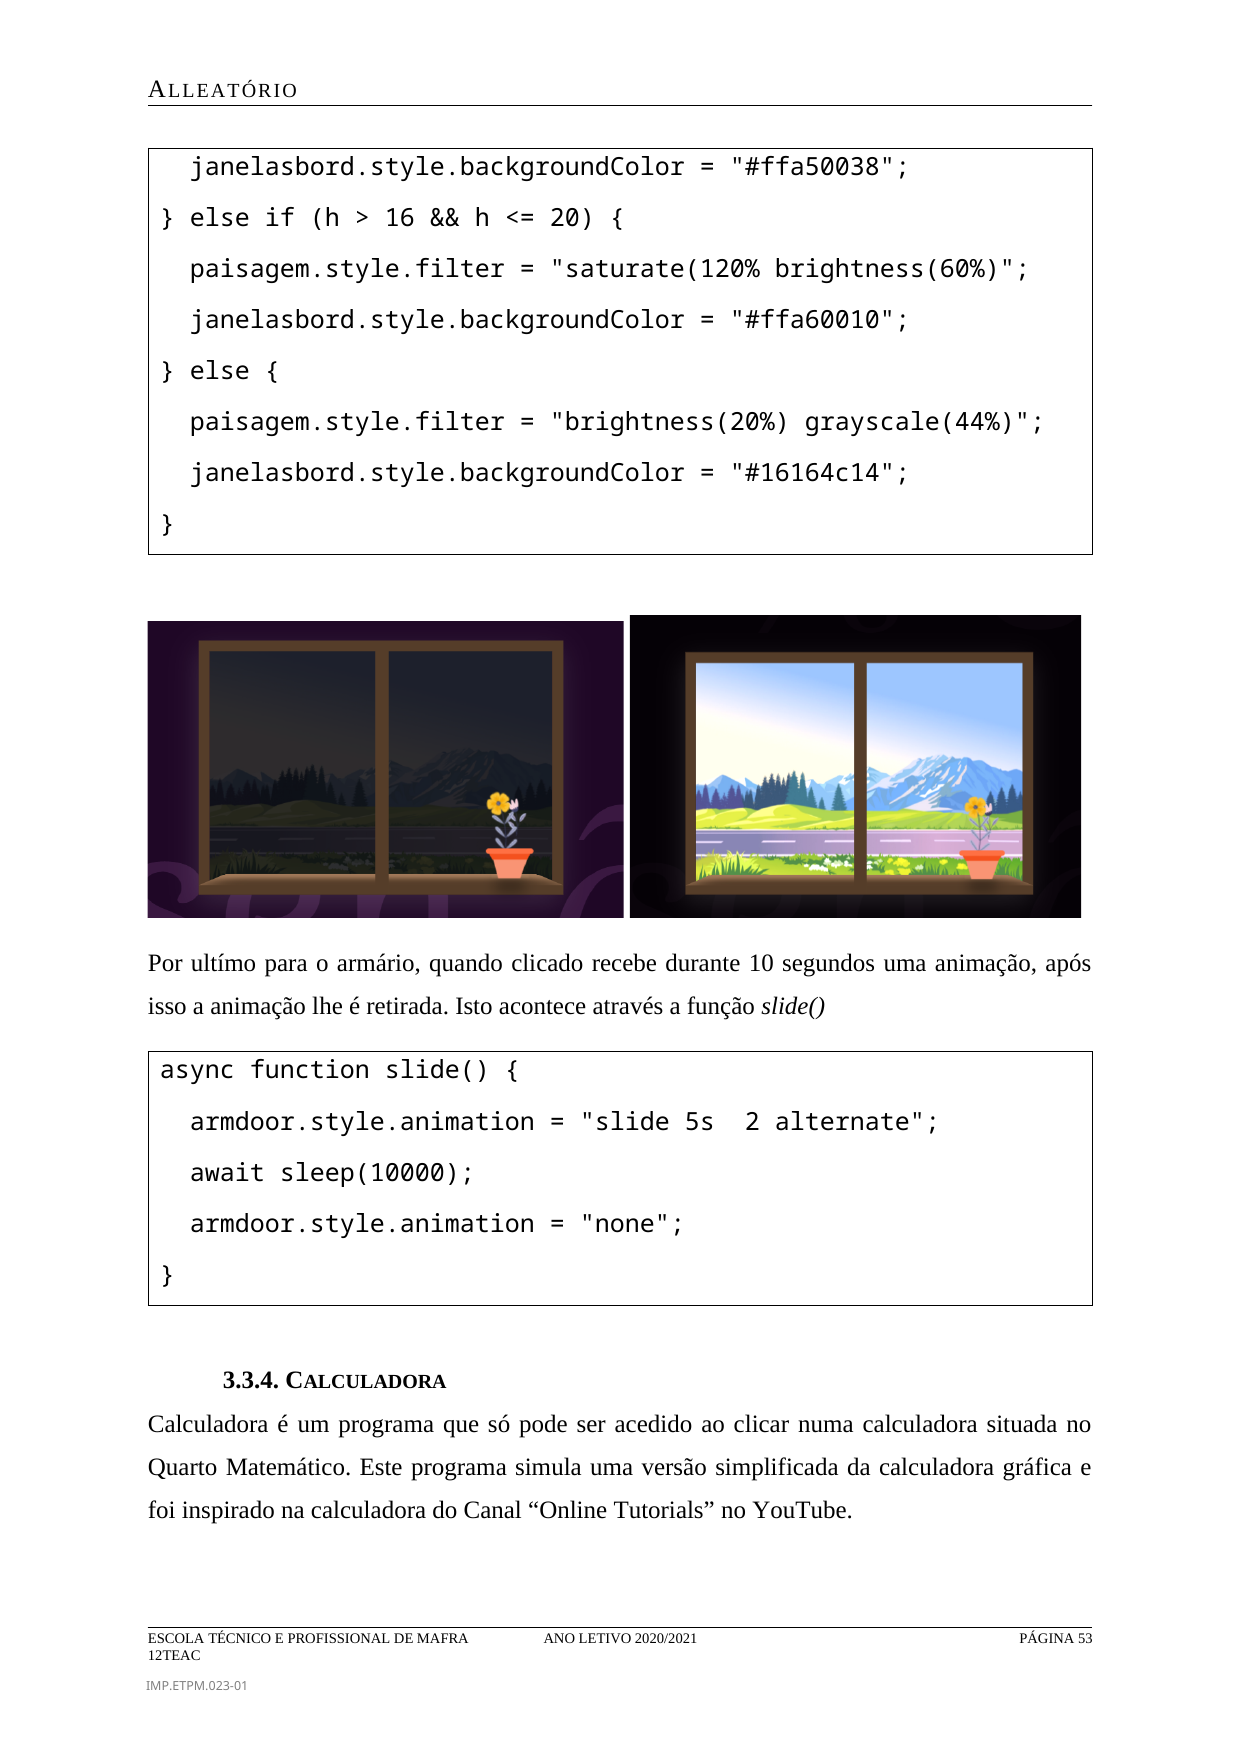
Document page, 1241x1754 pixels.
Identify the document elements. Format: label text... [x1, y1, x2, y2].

text Por ultímo para o armário, quando clicado recebe durante 10 segundos uma animação, após isso a animação lhe é retirada. Isto acontece através a função slide() [148, 948, 1092, 1020]
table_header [149, 149, 1092, 554]
picture [629, 615, 1082, 918]
subtitle Calculadora [223, 1366, 1092, 1394]
table_header async function slide() { armdoor.style.animation = "slide 5s 2 alternate"; await sleep(10000); armdoor.style.animation = "none"; } [149, 1052, 1092, 1305]
picture [147, 621, 624, 918]
text Calculadora é um programa que só pode ser acedido ao clicar numa calculadora situada no Quarto Matemático. Este programa simula uma versão simplificada da calculadora gráfica e foi inspirado na calculadora do Canal “Online Tutorials” no YouTube. [148, 1409, 1092, 1524]
